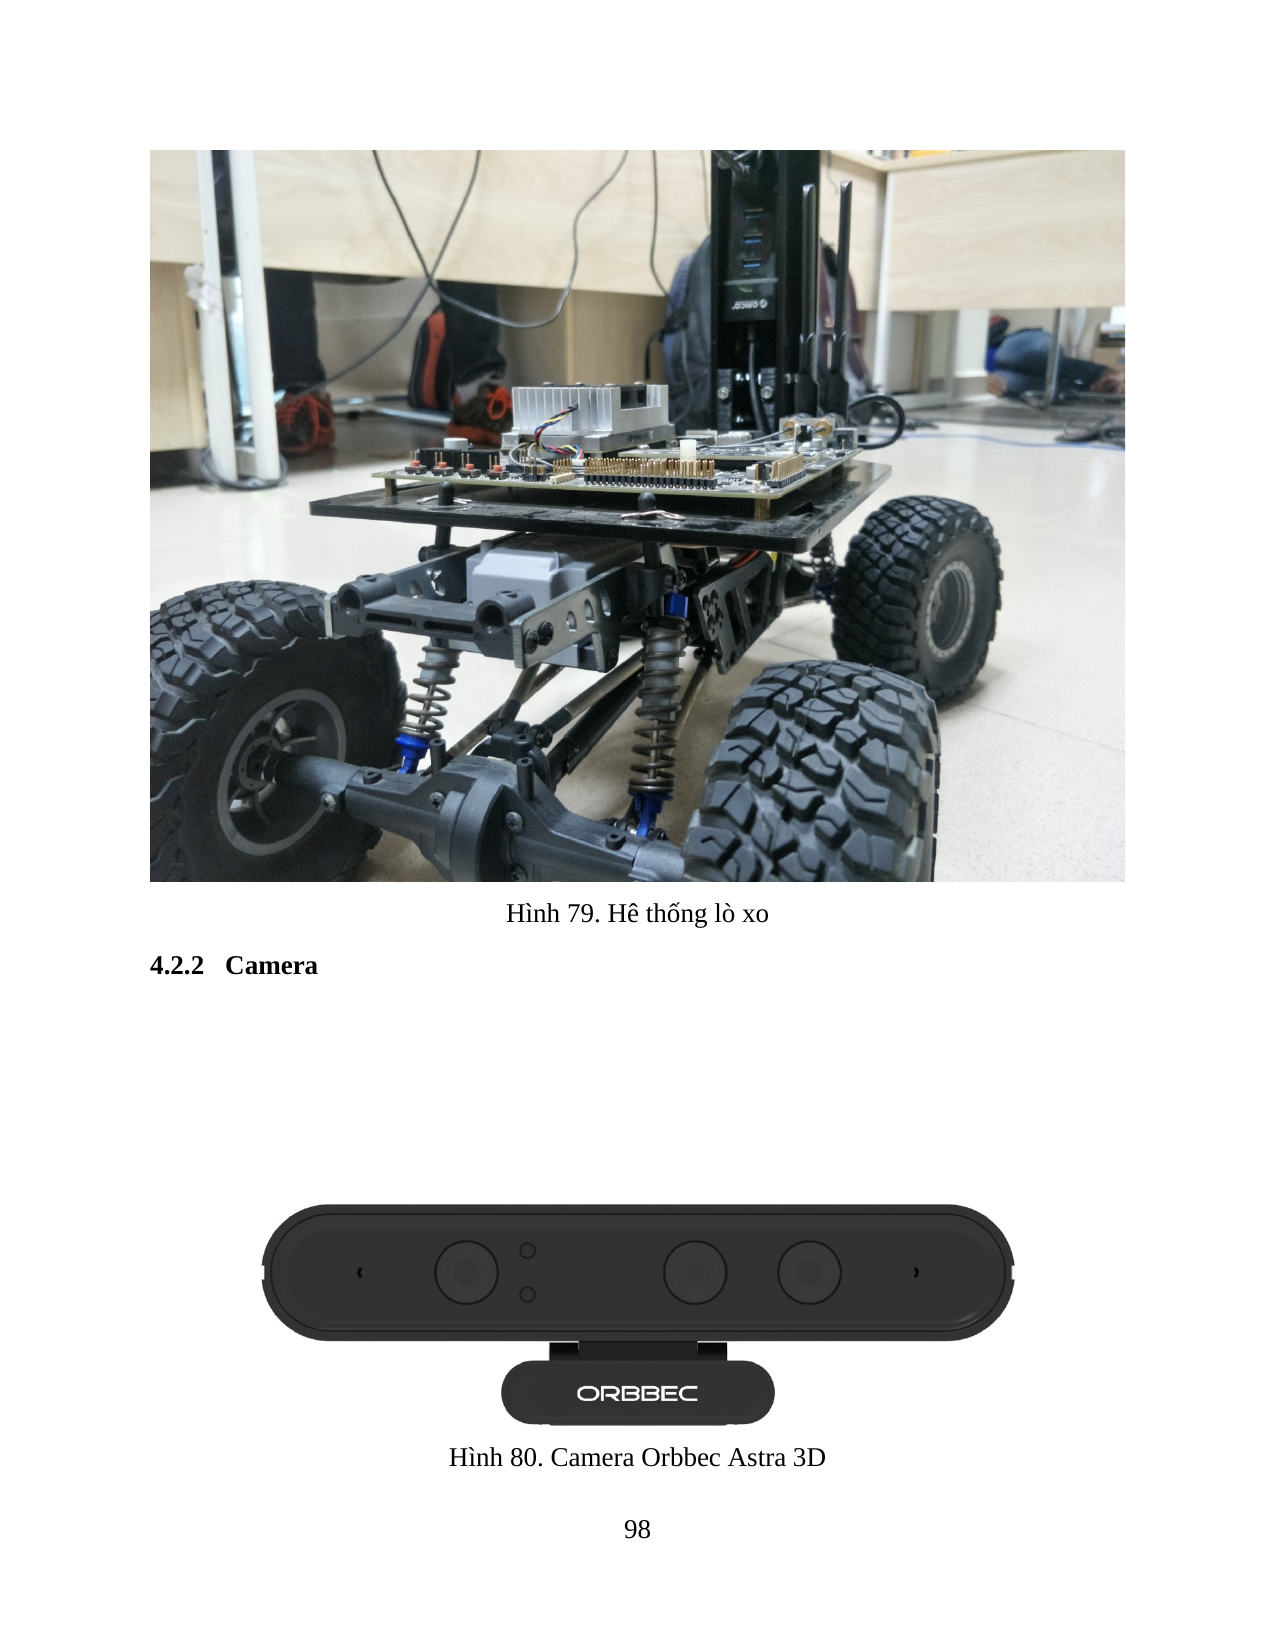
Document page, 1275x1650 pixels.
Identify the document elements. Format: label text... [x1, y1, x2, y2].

text Hình 80. Camera Orbbec Astra 3D [150, 1441, 1125, 1472]
text Hình 79. Hê thống lò xo [150, 897, 1125, 928]
picture [150, 150, 1125, 882]
picture [211, 995, 1064, 1426]
subtitle Camera [150, 949, 1125, 980]
